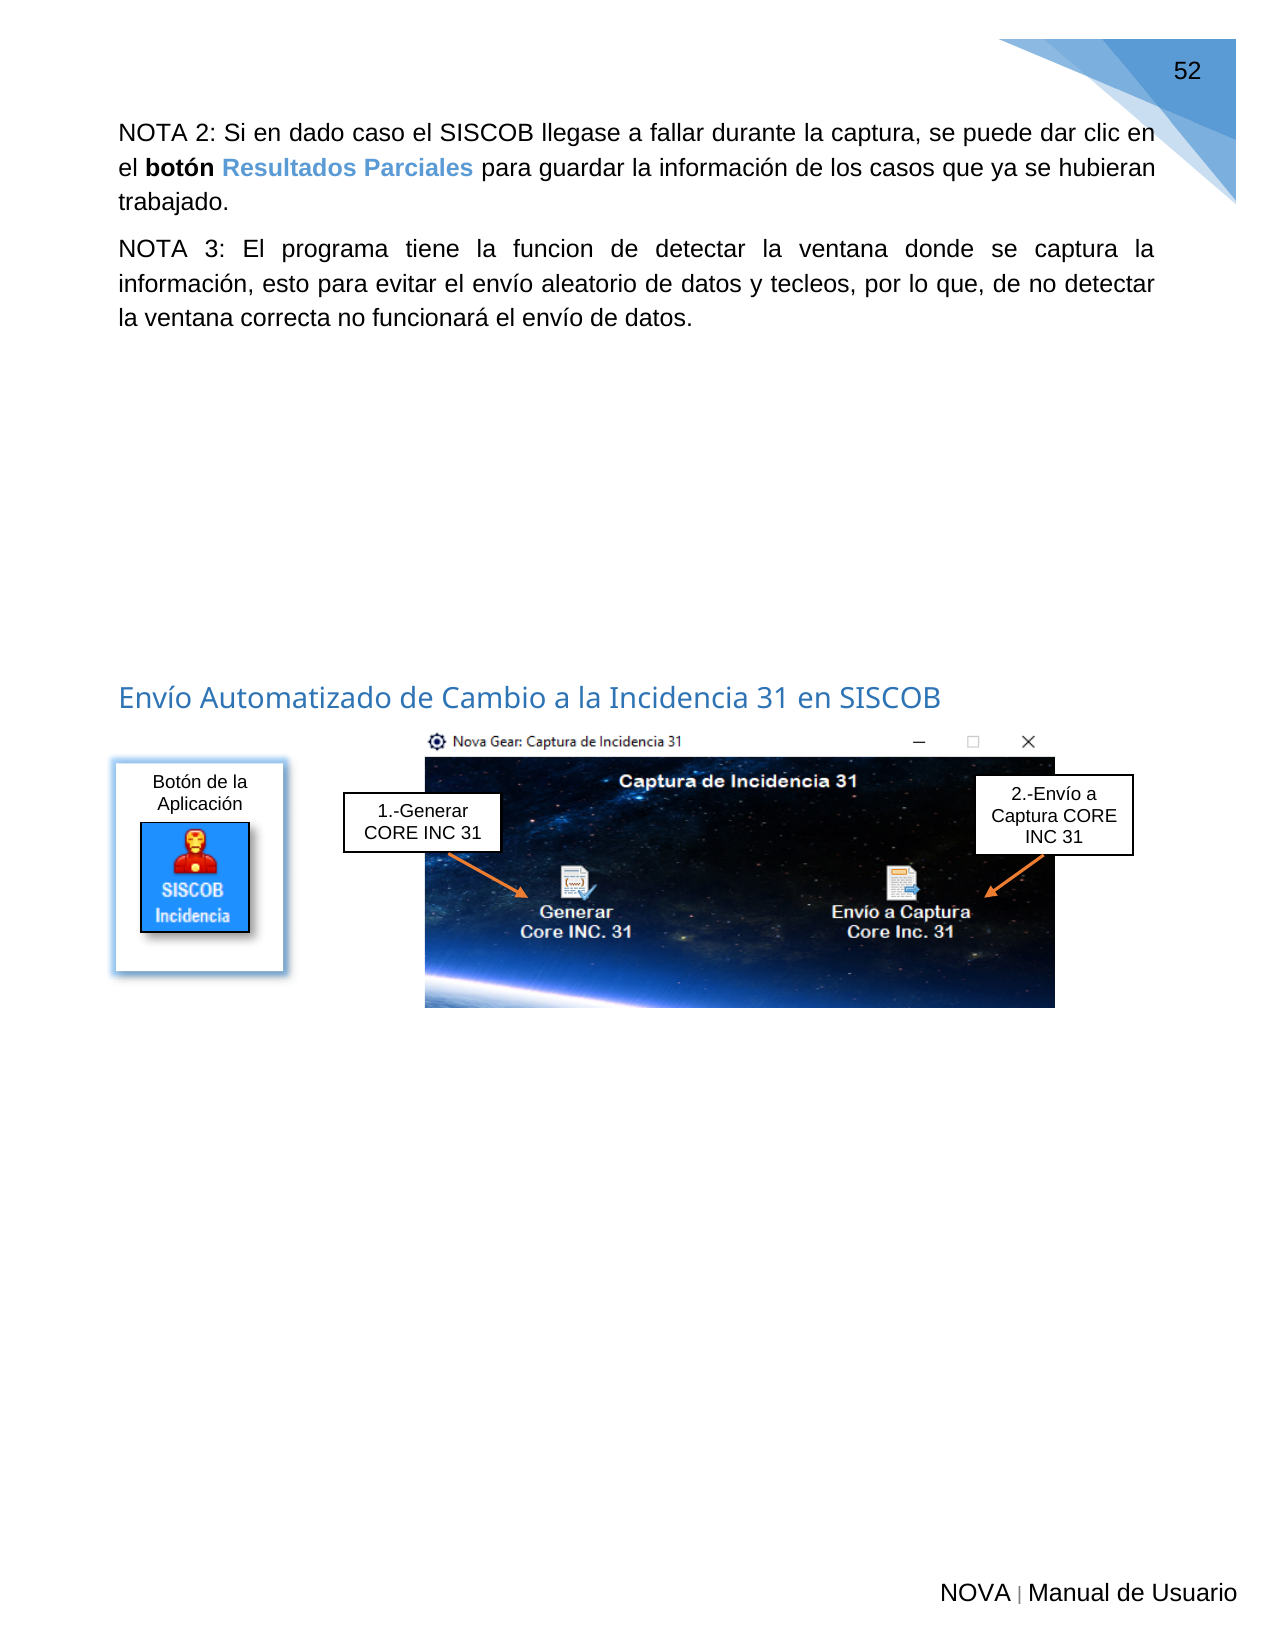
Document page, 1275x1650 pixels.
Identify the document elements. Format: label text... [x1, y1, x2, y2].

subtitle Envío Automatizado de Cambio a la Incidencia 31 en SISCOB [118, 677, 1157, 717]
picture [997, 39, 1236, 205]
text NOTA 2: Si en dado caso el SISCOB llegase a fallar durante la captura, se puede dar clic en el botón Resultados Parciales para guardar la información de los casos que ya se hubieran trabajado. [118, 118, 1157, 216]
picture [424, 729, 1055, 1008]
picture [142, 823, 248, 931]
text NOTA 3: El programa tiene la funcion de detectar la ventana donde se captura la información, esto para evitar el envío aleatorio de datos y tecleos, por lo que, de no detectar la ventana correcta no funcionará el envío de datos. [118, 234, 1157, 332]
